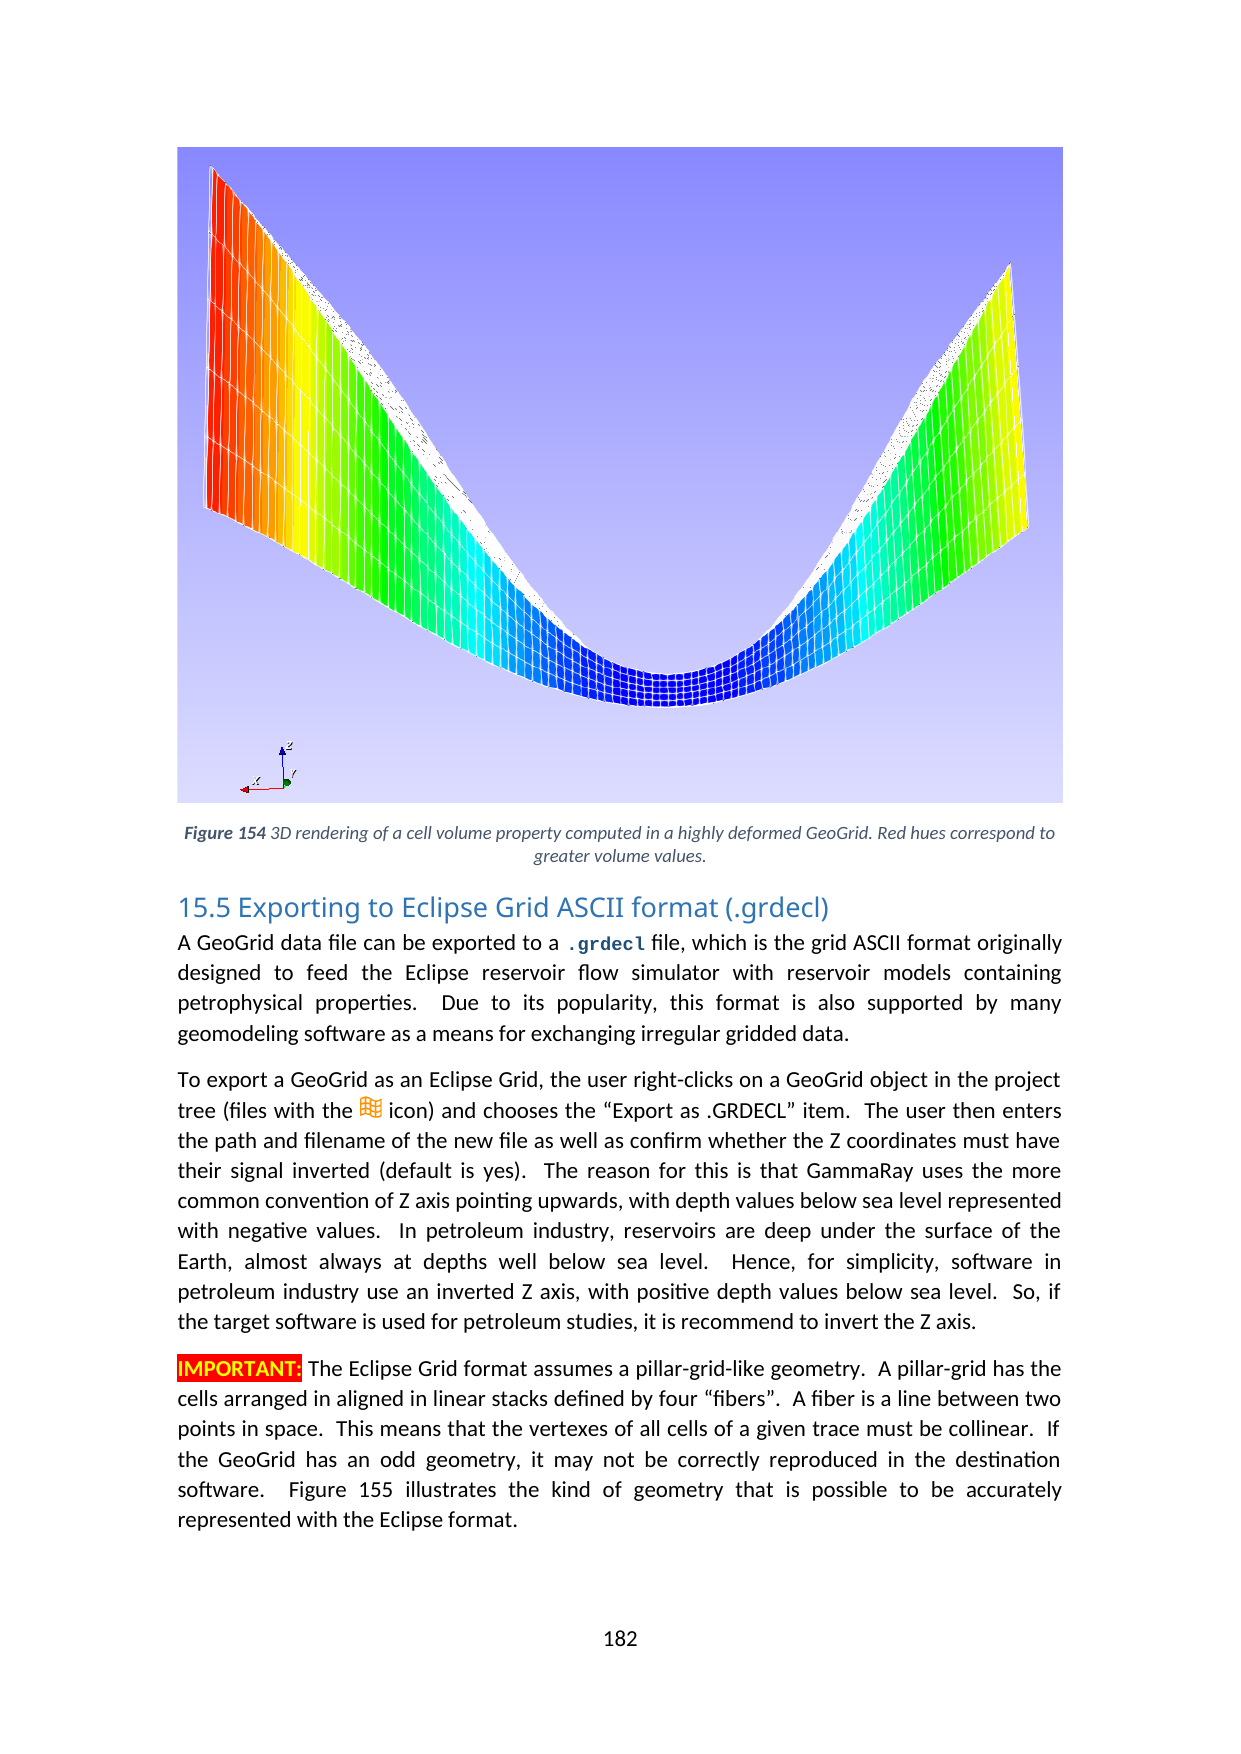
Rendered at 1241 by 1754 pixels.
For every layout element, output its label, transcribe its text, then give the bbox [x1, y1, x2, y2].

picture [177, 147, 1063, 803]
subtitle Exporting to Eclipse Grid ASCII format (.grdecl) [177, 888, 1063, 925]
text A GeoGrid data file can be exported to a .grdecl file, which is the grid ASCII format originally designed to feed the Eclipse reservoir flow simulator with reservoir models containing petrophysical properties. Due to its popularity, this format is also supported by many geomodeling software as a means for exchanging irregular gridded data. [177, 928, 1063, 1047]
text Figure 154 3D rendering of a cell volume property computed in a highly deformed GeoGrid. Red hues correspond to greater volume values. [177, 822, 1063, 867]
text IMPORTANT: The Eclipse Grid format assumes a pillar-grid-like geometry. A pillar-grid has the cells arranged in aligned in linear stacks defined by four “fibers”. A fiber is a line between two points in space. This means that the vertexes of all cells of a given trace must be collinear. If the GeoGrid has an odd geometry, it may not be correctly reproduced in the destination software. Figure 152 illustrates the kind of geometry that is possible to be accurately represented with the Eclipse format. [177, 1354, 1063, 1533]
picture [360, 1096, 382, 1118]
text To export a GeoGrid as an Eclipse Grid, the user right-clicks on a GeoGrid object in the project tree (files with the icon) and chooses the “Export as .GRDECL” item. The user then enters the path and filename of the new file as well as confirm whether the Z coordinates must have their signal inverted (default is yes). The reason for this is that GammaRay uses the more common convention of Z axis pointing upwards, with depth values below sea level represented with negative values. In petroleum industry, reservoirs are deep under the surface of the Earth, almost always at depths well below sea level. Hence, for simplicity, software in petroleum industry use an inverted Z axis, with positive depth values below sea level. So, if the target software is used for petroleum studies, it is recommend to invert the Z axis. [177, 1066, 1063, 1335]
